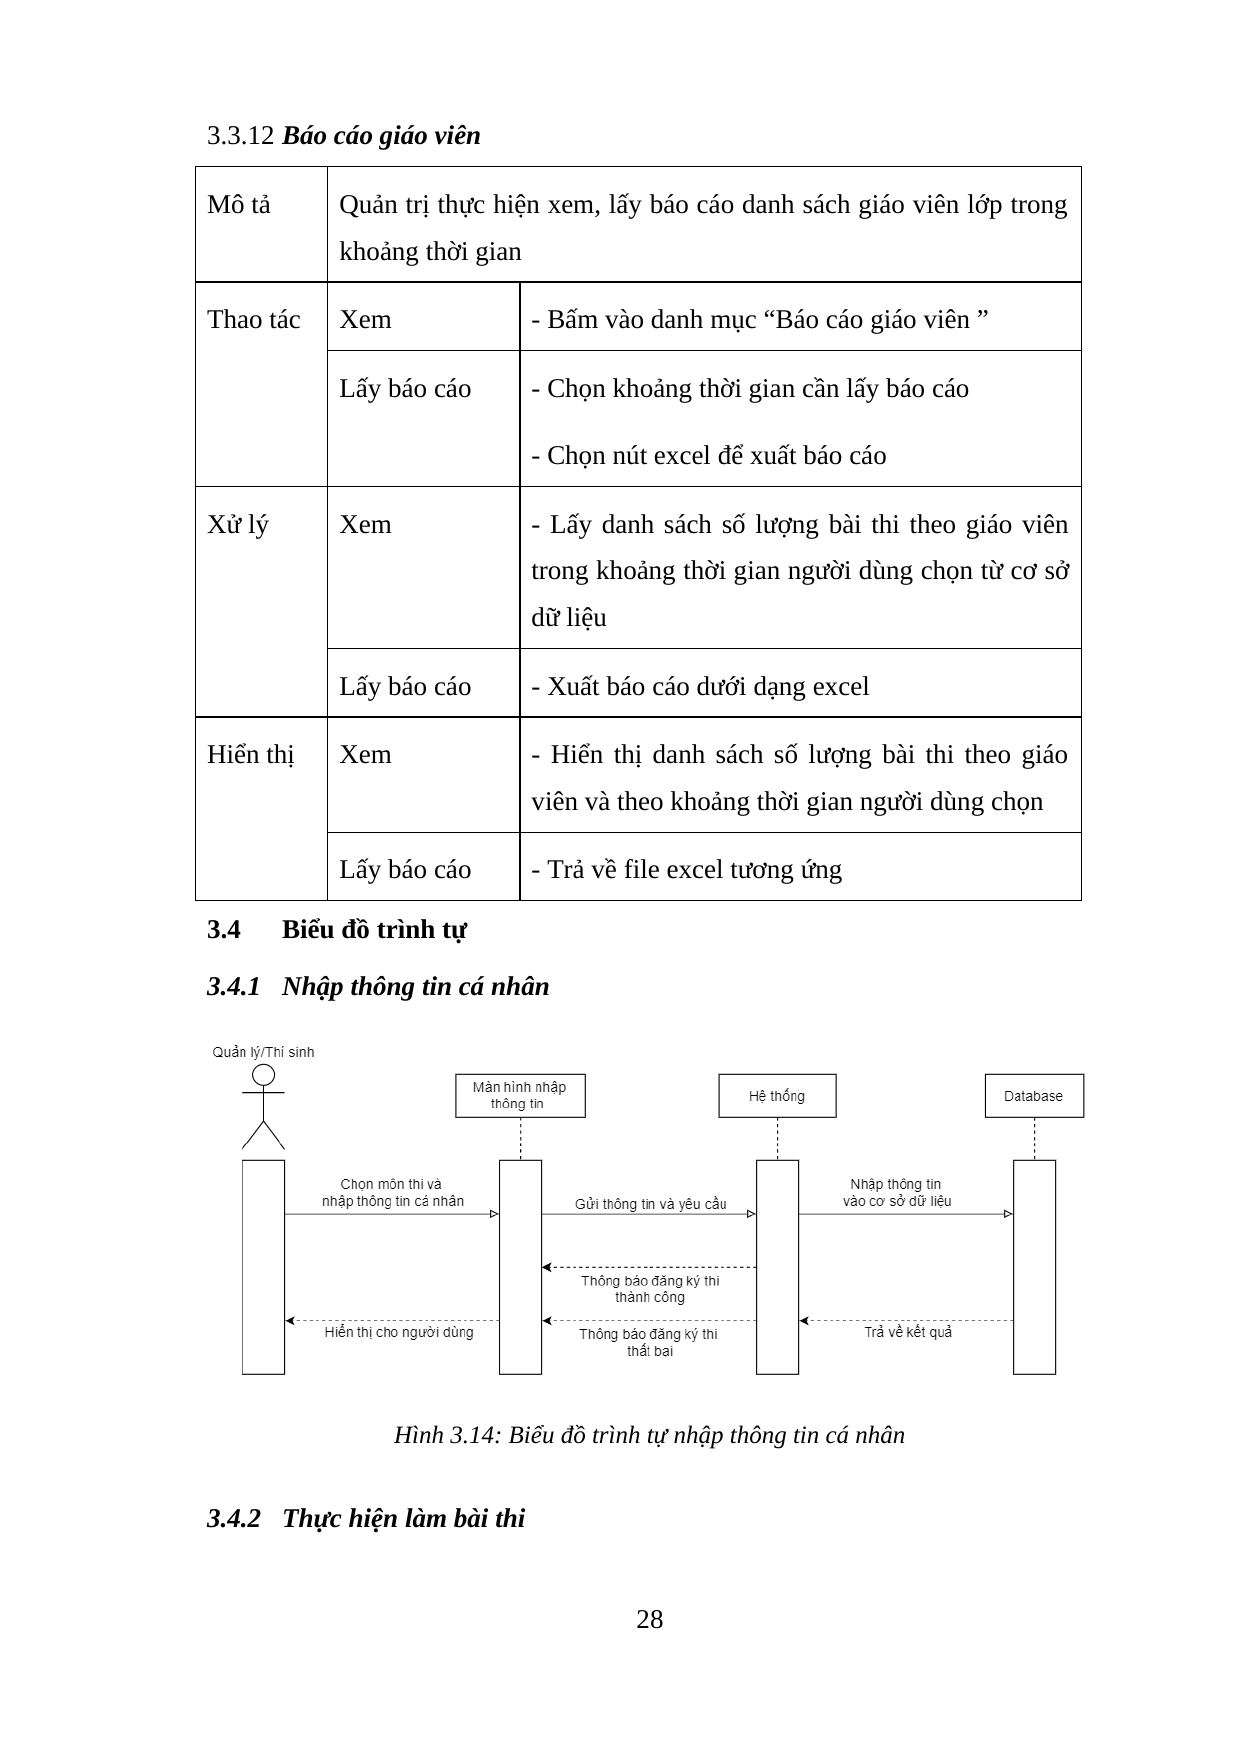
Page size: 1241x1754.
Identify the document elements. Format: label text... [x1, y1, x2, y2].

list Thực hiện làm bài thi [207, 1502, 1092, 1534]
picture [206, 1037, 1091, 1392]
table_cell Thao tác [196, 283, 327, 486]
list Nhập thông tin cá nhân [207, 970, 1092, 1001]
text Hình 3.14: Biểu đồ trình tự nhập thông tin cá nhân [207, 1420, 1092, 1449]
table_cell Xem [328, 283, 519, 350]
table_cell - Xuất báo cáo dưới dạng excel [521, 649, 1081, 716]
table_cell Xem [328, 718, 519, 832]
table_cell Xử lý [196, 487, 327, 716]
table_cell - Chọn khoảng thời gian cần lấy báo cáo - Chọn nút excel để xuất báo cáo [521, 351, 1081, 486]
table_cell Lấy báo cáo [328, 649, 519, 716]
list Báo cáo giáo viên [207, 119, 1092, 151]
table_cell Hiển thị [196, 718, 327, 900]
table_cell - Trả về file excel tương ứng [521, 833, 1081, 900]
table_cell Lấy báo cáo [328, 351, 519, 486]
table_header Mô tả [196, 167, 327, 281]
list Biểu đồ trình tự [207, 914, 1092, 945]
table_cell - Hiển thị danh sách số lượng bài thi theo giáo viên và theo khoảng thời gian người dùng chọn [521, 718, 1081, 832]
table_cell Xem [328, 487, 519, 648]
table_cell - Lấy danh sách số lượng bài thi theo giáo viên trong khoảng thời gian người dùng chọn từ cơ sở dữ liệu [521, 487, 1081, 648]
table_cell - Bấm vào danh mục “Báo cáo giáo viên ” [521, 283, 1081, 350]
table_header Quản trị thực hiện xem, lấy báo cáo danh sách giáo viên lớp trong khoảng thời gian [328, 167, 1081, 281]
table_cell Lấy báo cáo [328, 833, 519, 900]
